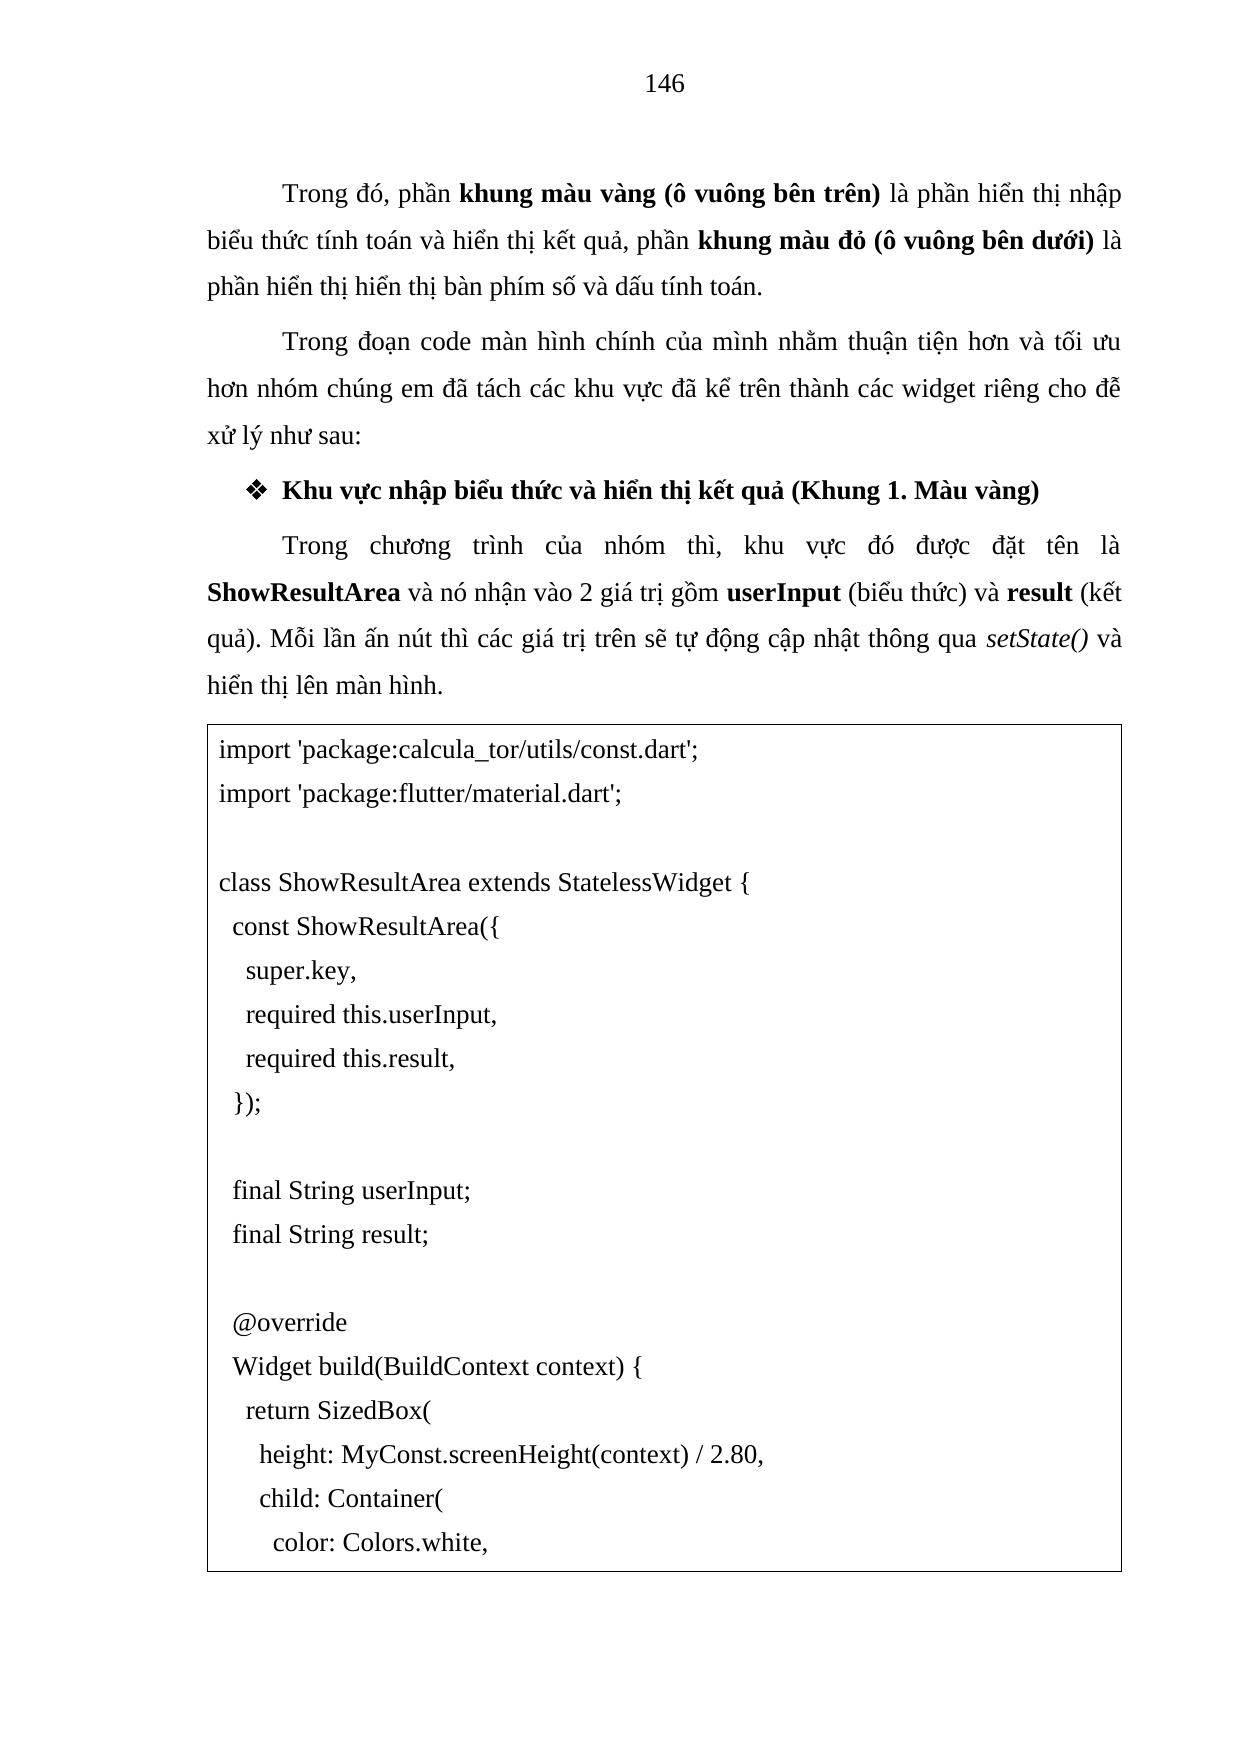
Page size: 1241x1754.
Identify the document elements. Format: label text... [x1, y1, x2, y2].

text Trong đó, phần khung màu vàng (ô vuông bên trên) là phần hiển thị nhập biểu thức tính toán và hiển thị kết quả, phần khung màu đỏ (ô vuông bên dưới) là phần hiển thị hiển thị bàn phím số và dấu tính toán. [207, 177, 1122, 302]
list Khu vực nhập biểu thức và hiển thị kết quả (Khung 1. Màu vàng) [244, 474, 1122, 505]
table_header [208, 725, 1121, 1571]
text Trong chương trình của nhóm thì, khu vực đó được đặt tên là ShowResultArea và nó nhận vào 2 giá trị gồm userInput (biểu thức) và result (kết quả). Mỗi lần ấn nút thì các giá trị trên sẽ tự động cập nhật thông qua setState() và hiển thị lên màn hình. [207, 529, 1122, 700]
text Trong đoạn code màn hình chính của mình nhằm thuận tiện hơn và tối ưu hơn nhóm chúng em đã tách các khu vực đã kể trên thành các widget riêng cho đễ xử lý như sau: [207, 326, 1122, 450]
